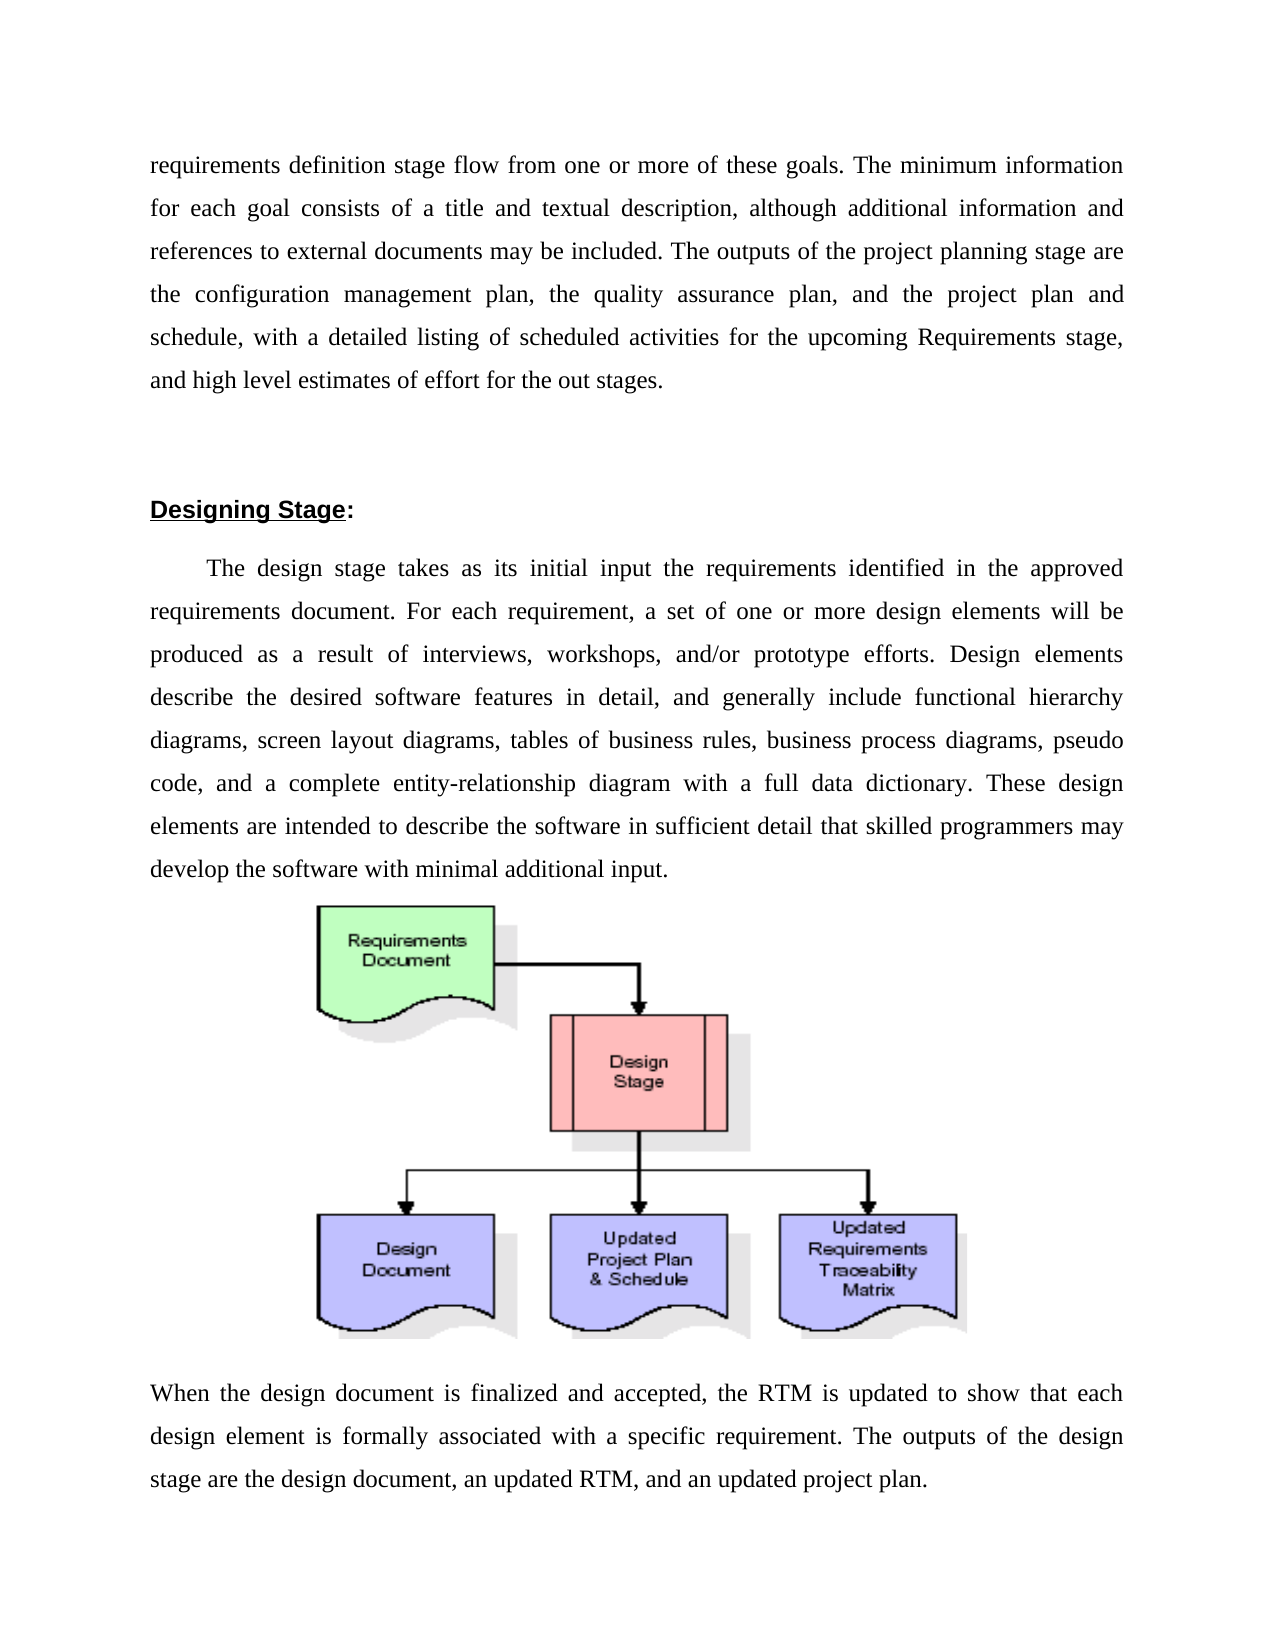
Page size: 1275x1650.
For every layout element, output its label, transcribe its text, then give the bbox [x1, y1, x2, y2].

picture [307, 897, 968, 1339]
text Designing Stage: [150, 495, 1125, 524]
text When the design document is finalized and accepted, the RTM is updated to show that each design element is formally associated with a specific requirement. The outputs of the design stage are the design document, an updated RTM, and an updated project plan. [150, 1378, 1125, 1493]
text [150, 150, 1125, 394]
text The design stage takes as its initial input the requirements identified in the approved requirements document. For each requirement, a set of one or more design elements will be produced as a result of interviews, workshops, and/or prototype efforts. Design elements describe the desired software features in detail, and generally include functional hierarchy diagrams, screen layout diagrams, tables of business rules, business process diagrams, pseudo code, and a complete entity-relationship diagram with a full data dictionary. These design elements are intended to describe the software in sufficient detail that skilled programmers may develop the software with minimal additional input. [150, 553, 1125, 883]
